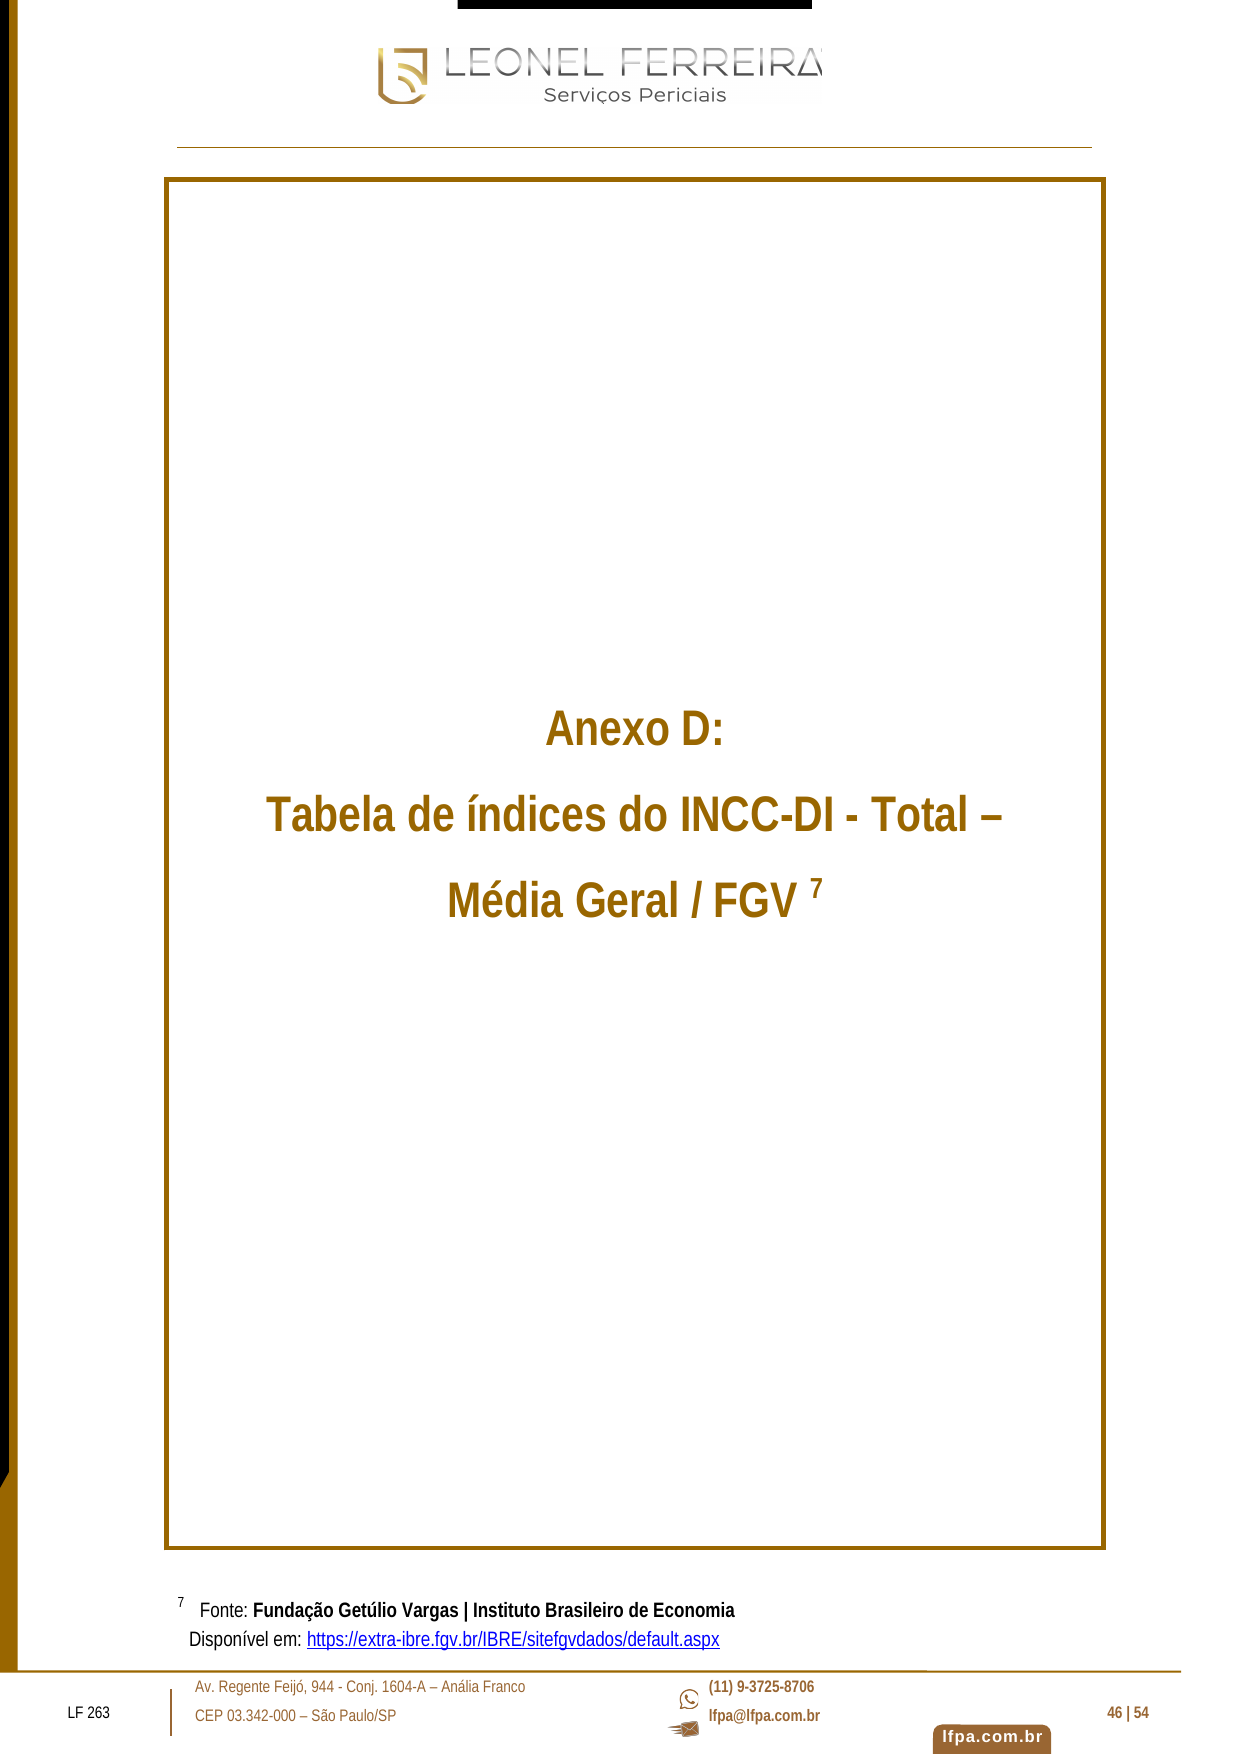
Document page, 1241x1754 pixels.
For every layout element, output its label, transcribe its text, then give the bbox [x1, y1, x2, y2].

picture [667, 1721, 699, 1737]
picture [679, 1689, 699, 1708]
text Anexo D: Tabela de índices do INCC-DI - Total – Média Geral / FGV [169, 692, 1101, 928]
picture [378, 47, 822, 104]
